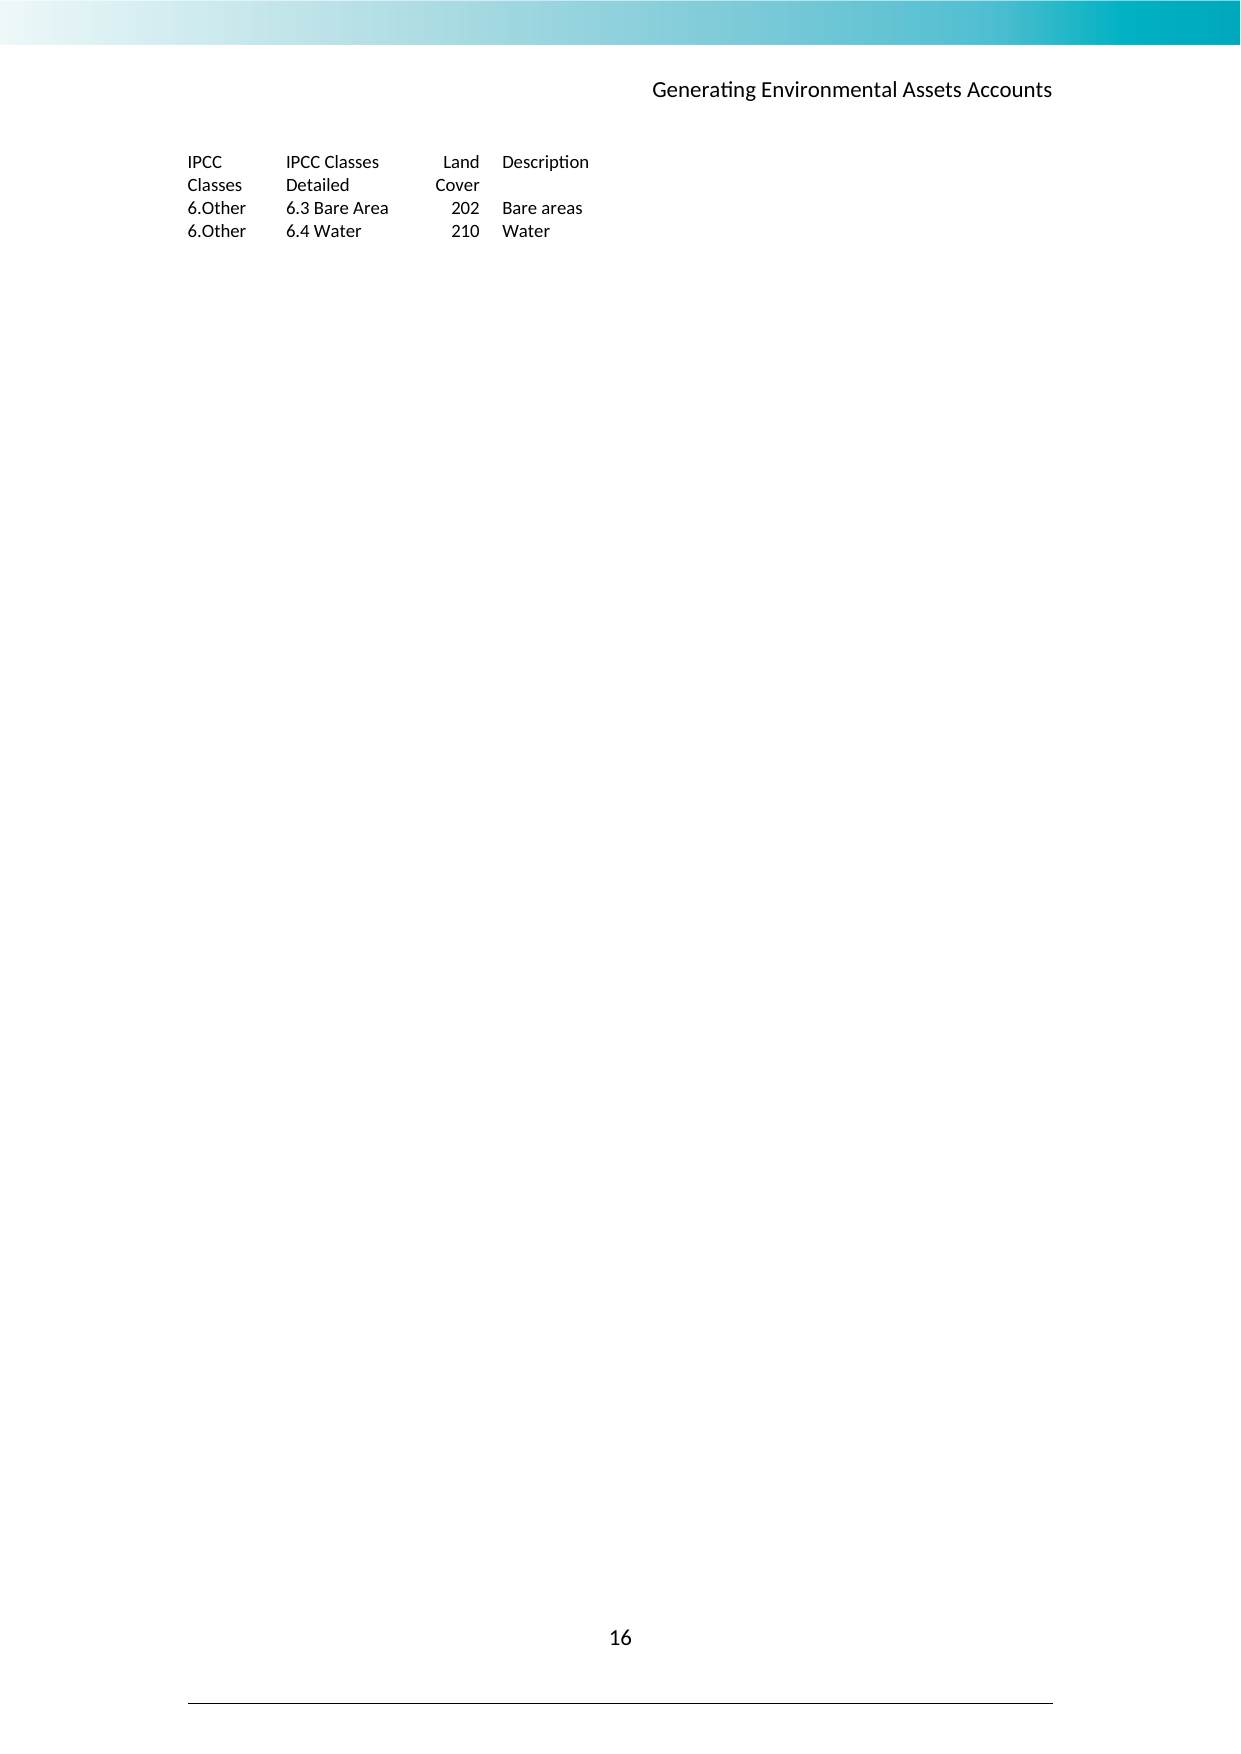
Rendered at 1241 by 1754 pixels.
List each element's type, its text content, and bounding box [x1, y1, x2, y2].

picture [0, 1, 1240, 45]
table_header Land Cover [419, 150, 491, 196]
table_header IPCC Classes [176, 150, 274, 196]
table_header IPCC Classes Detailed [275, 150, 419, 196]
table_cell Bare areas [491, 196, 1041, 219]
table_cell 202 [419, 196, 491, 219]
table_cell 6.4 Water [275, 219, 419, 242]
table_cell 210 [419, 219, 491, 242]
table_header Description [491, 150, 1041, 196]
table_cell 6.Other [176, 196, 274, 219]
table_cell 6.3 Bare Area [275, 196, 419, 219]
table_cell Water [491, 219, 1041, 242]
table_cell 6.Other [176, 219, 274, 242]
